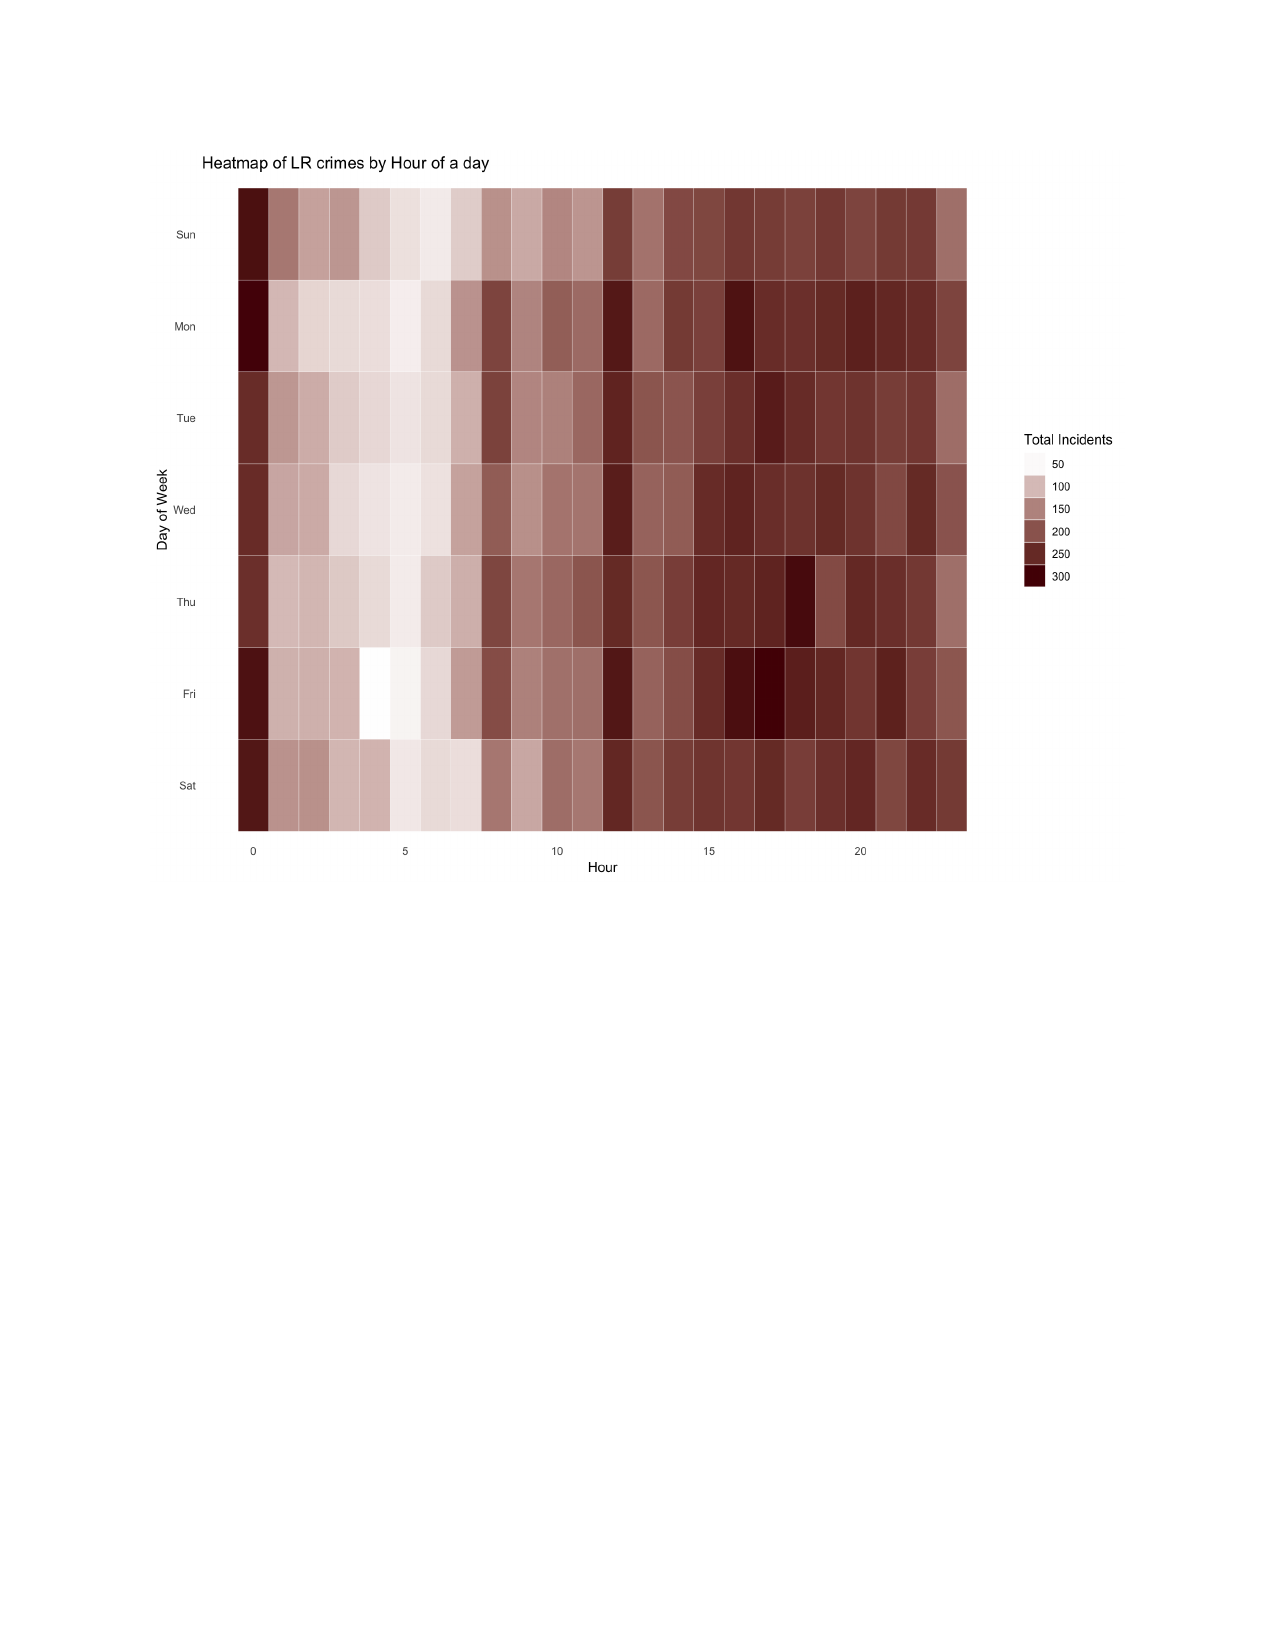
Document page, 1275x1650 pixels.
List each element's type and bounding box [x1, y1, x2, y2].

picture [150, 150, 1125, 882]
